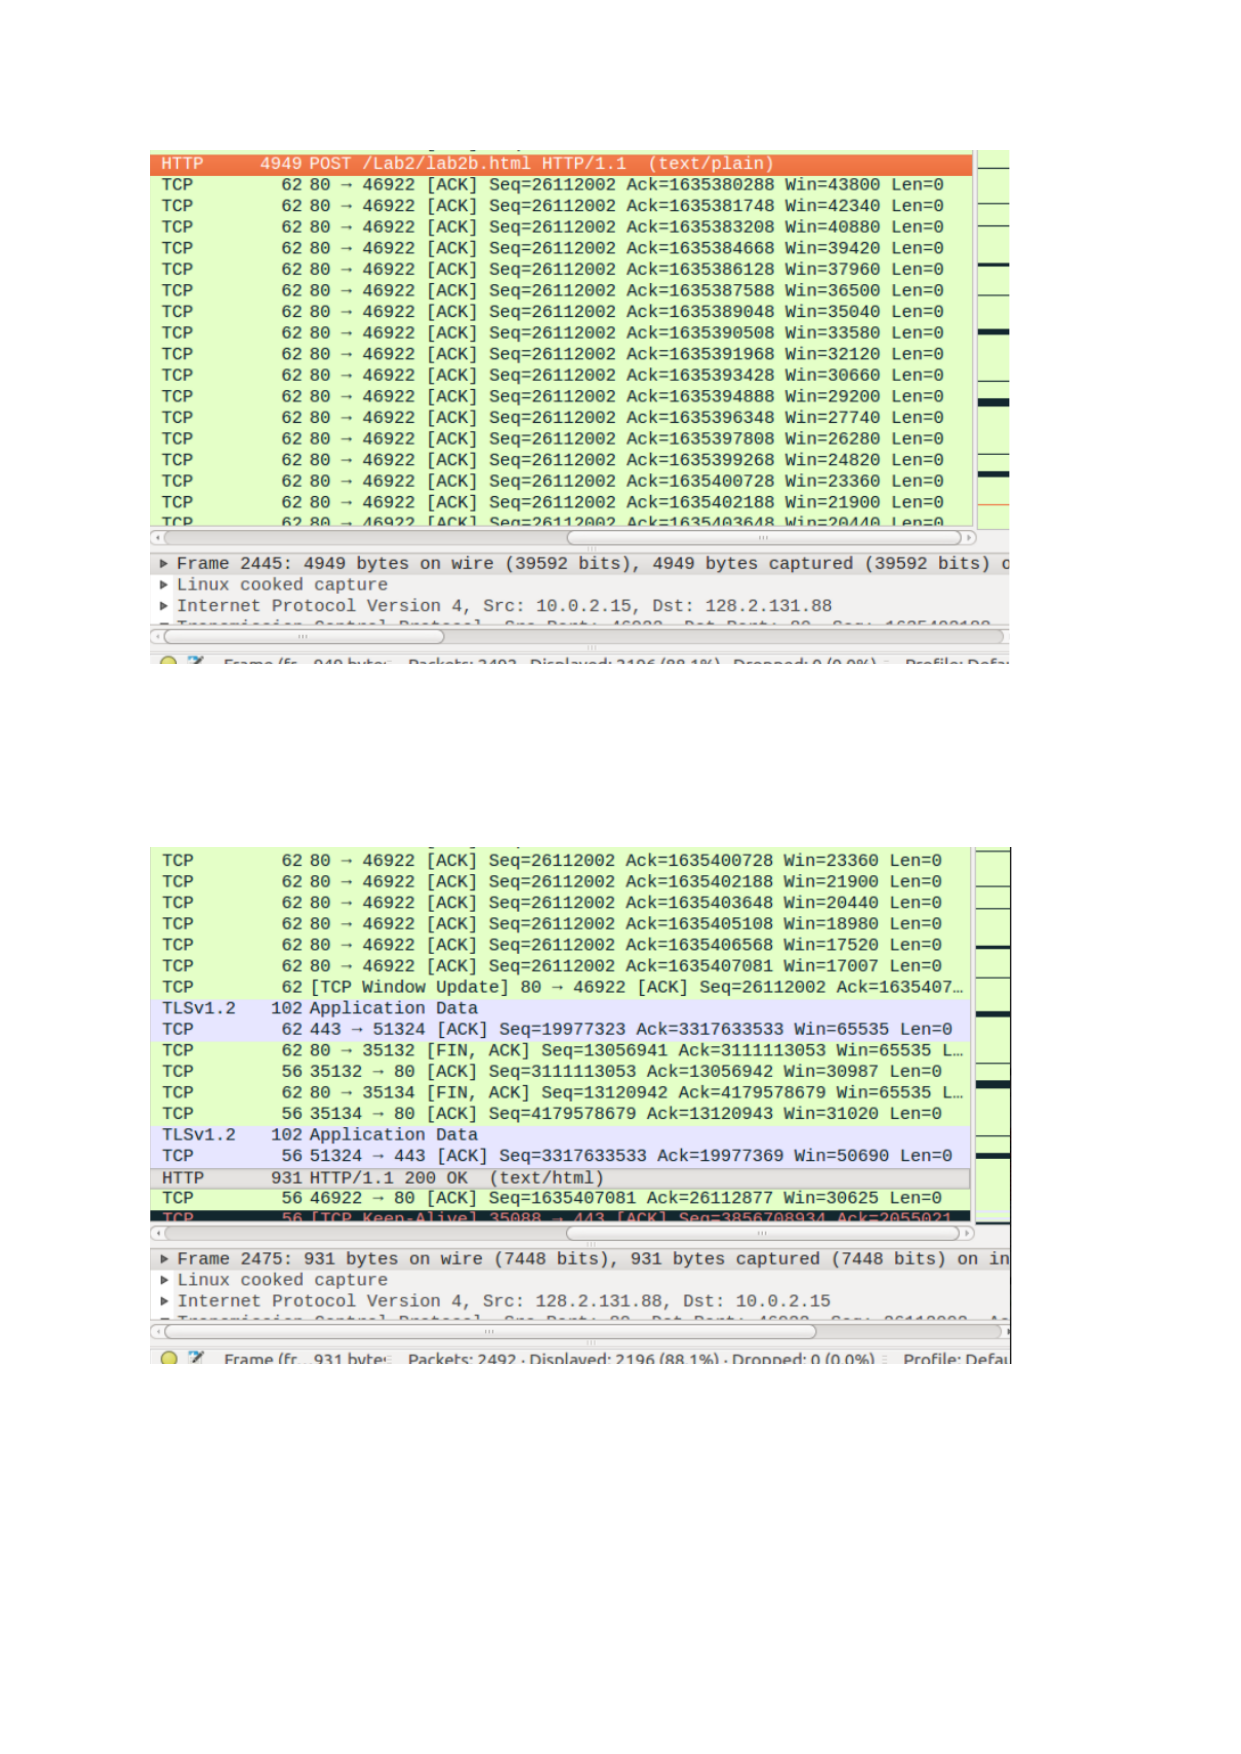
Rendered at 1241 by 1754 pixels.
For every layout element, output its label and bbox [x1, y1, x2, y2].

picture [150, 847, 1012, 1364]
picture [150, 150, 1010, 664]
